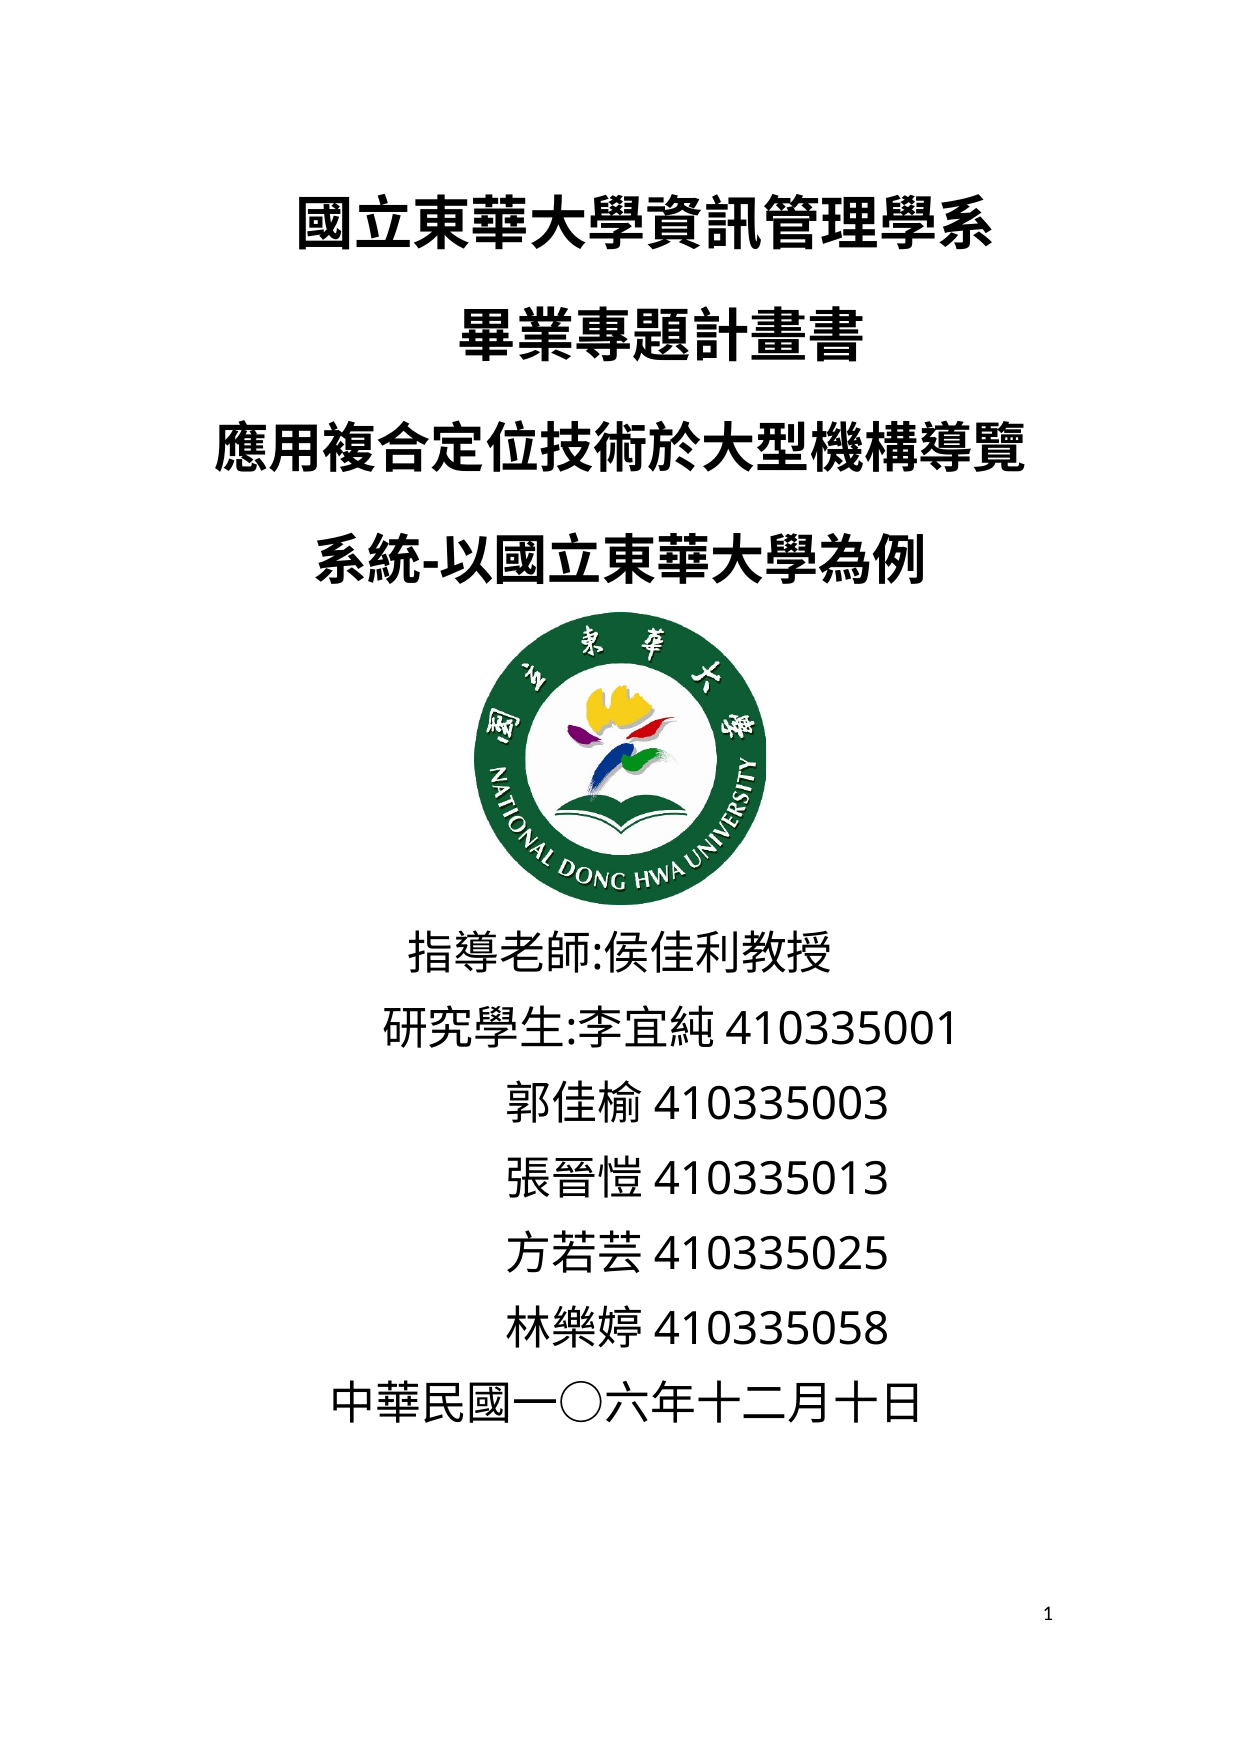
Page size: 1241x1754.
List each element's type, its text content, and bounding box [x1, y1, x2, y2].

text 張晉愷 410335013 [187, 1137, 1053, 1212]
text 研究學生:李宜純 410335001 [187, 987, 961, 1062]
picture [474, 612, 767, 905]
text 郭佳榆 410335003 [187, 1062, 1053, 1137]
text 國立東華大學資訊管理學系 [187, 162, 1053, 275]
text 畢業專題計畫書 [187, 275, 1053, 387]
text 中華民國一○六年十二月十日 [237, 1362, 1053, 1437]
text 方若芸 410335025 [187, 1212, 1053, 1287]
text 林樂婷 410335058 [187, 1287, 1053, 1362]
text 應用複合定位技術於大型機構導覽系統-以國立東華大學為例 [187, 387, 1053, 612]
text 指導老師:侯佳利教授 [187, 912, 1053, 987]
